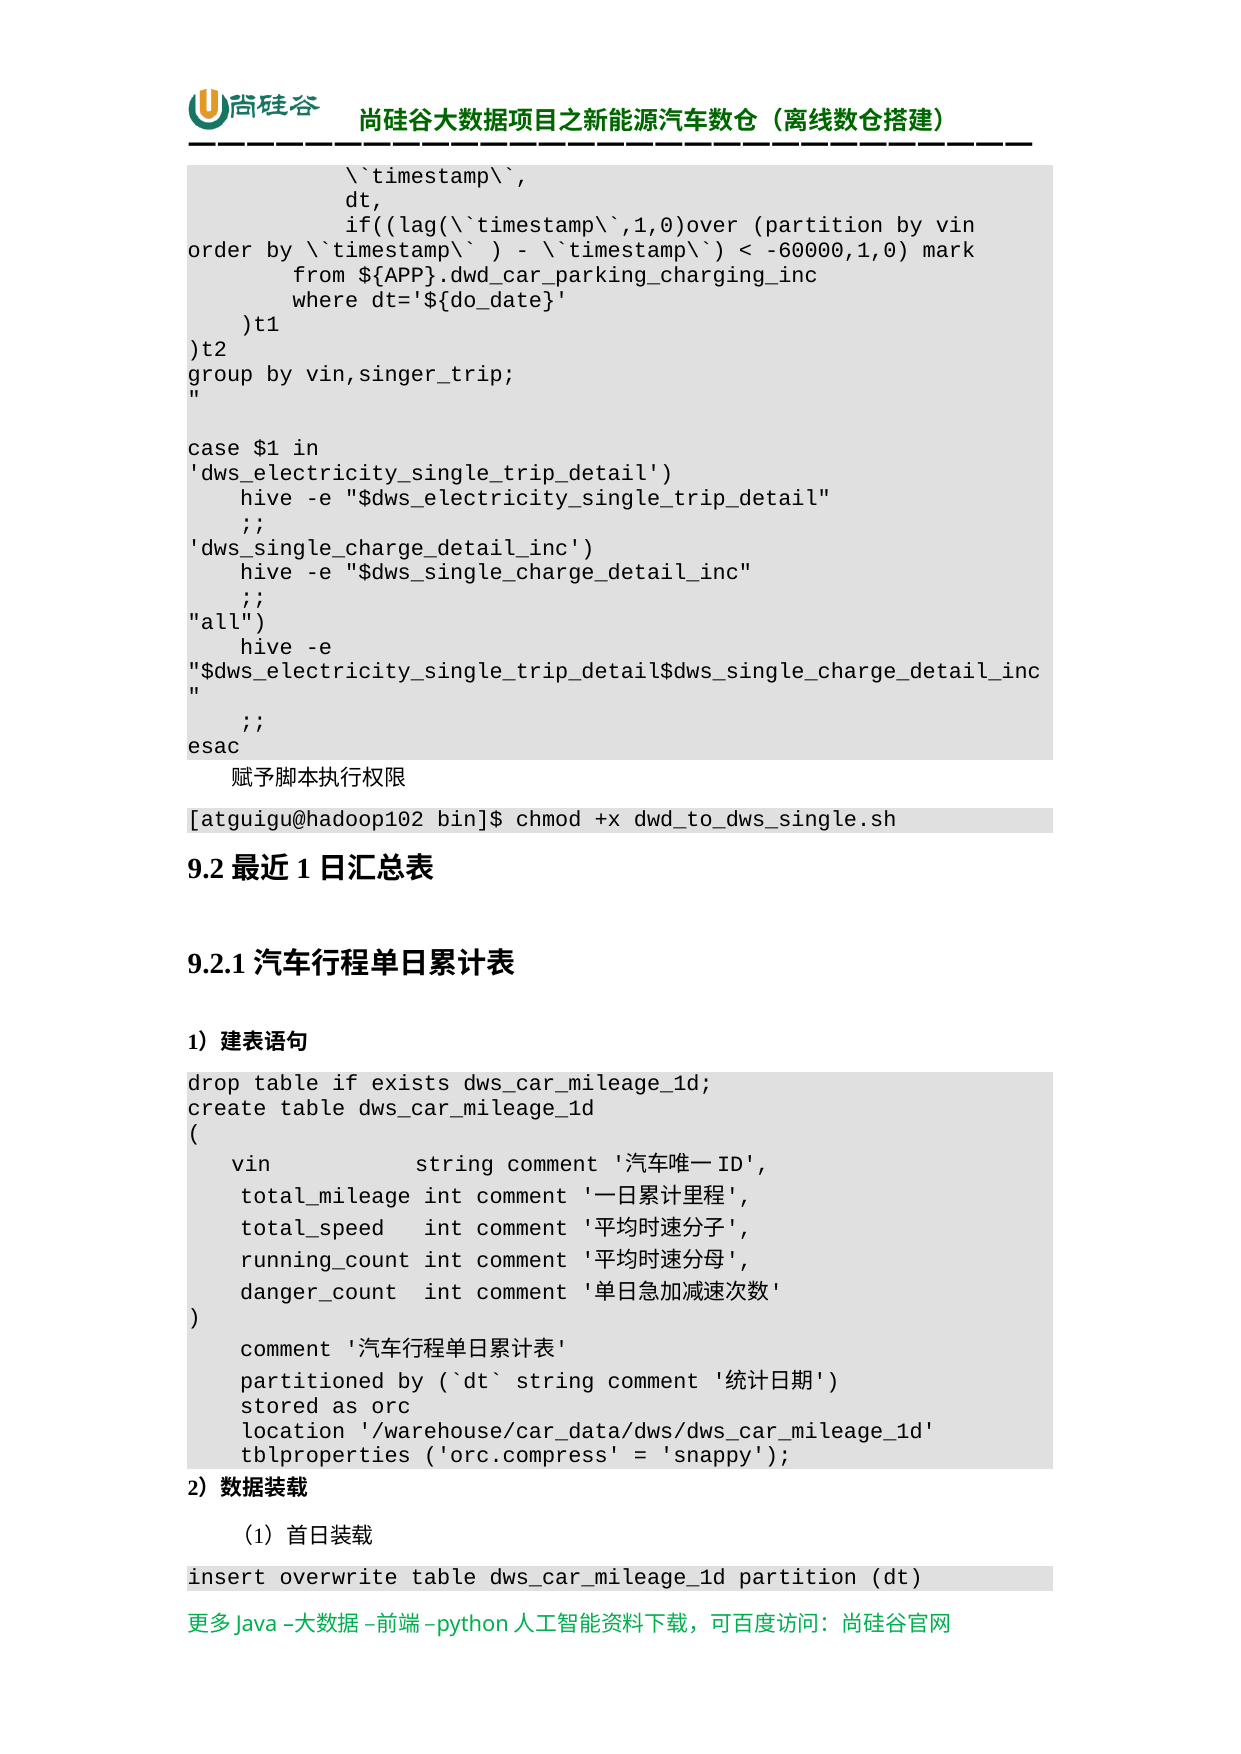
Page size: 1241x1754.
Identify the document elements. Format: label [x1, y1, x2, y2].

picture [187, 88, 320, 130]
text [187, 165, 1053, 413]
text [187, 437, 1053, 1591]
